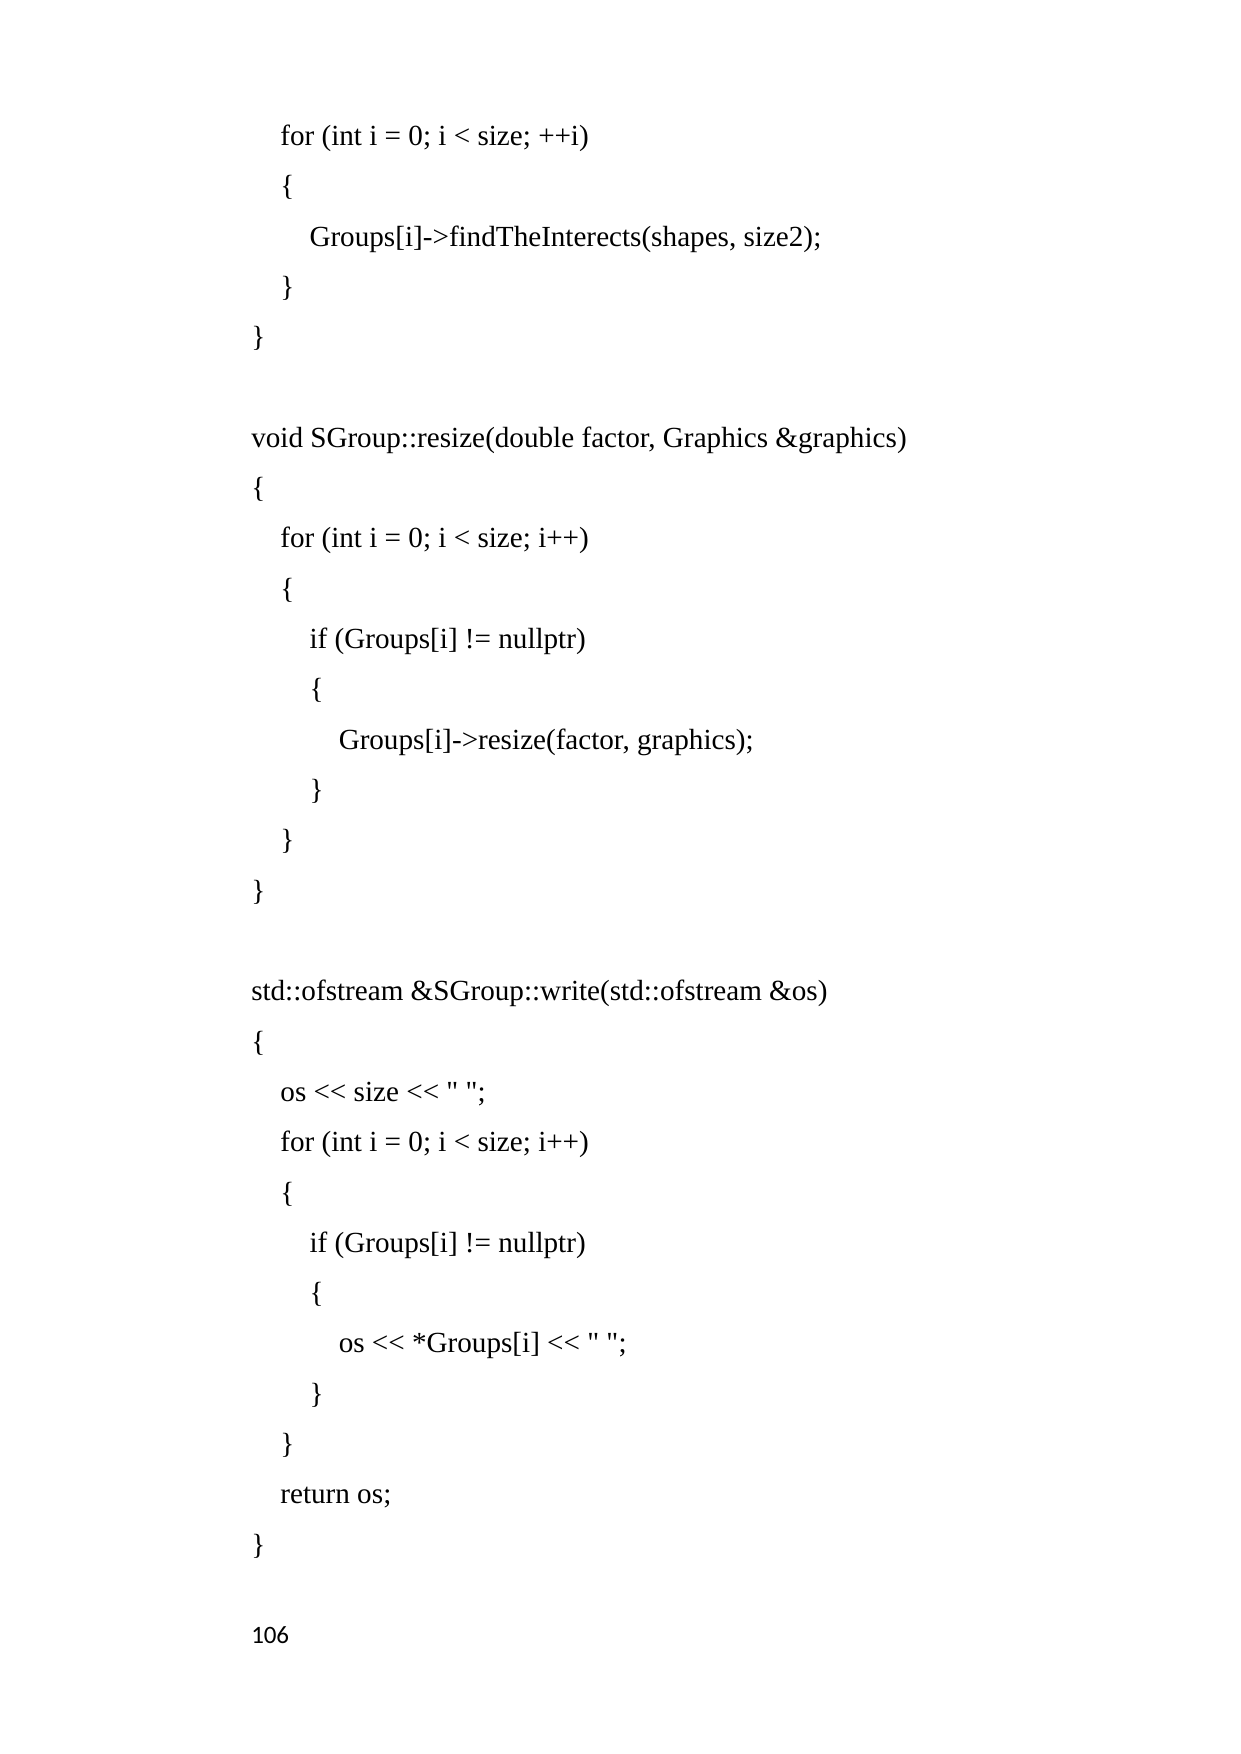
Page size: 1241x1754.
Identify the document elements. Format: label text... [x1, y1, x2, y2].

text { [177, 1275, 1181, 1309]
text } [177, 873, 1181, 906]
text for (int i = 0; i < size; i++) [177, 1124, 1181, 1158]
text for (int i = 0; i < size; i++) [177, 521, 1181, 554]
text { [177, 1175, 1181, 1208]
text os << *Groups[i] << " "; [177, 1326, 1181, 1359]
text for (int i = 0; i < size; ++i) [177, 118, 1181, 152]
text Groups[i]->resize(factor, graphics); [177, 722, 1181, 755]
text { [177, 571, 1181, 604]
text { [177, 1024, 1181, 1057]
text } [177, 1527, 1181, 1560]
text std::ofstream &SGroup::write(std::ofstream &os) [177, 973, 1181, 1007]
text } [177, 269, 1181, 303]
text void SGroup::resize(double factor, Graphics &graphics) [177, 420, 1181, 453]
text return os; [177, 1477, 1181, 1510]
text { [177, 168, 1181, 202]
text os << size << " "; [177, 1074, 1181, 1108]
text } [177, 1376, 1181, 1409]
text { [177, 672, 1181, 705]
text } [177, 319, 1181, 353]
text if (Groups[i] != nullptr) [177, 621, 1181, 655]
text } [177, 822, 1181, 856]
text if (Groups[i] != nullptr) [177, 1225, 1181, 1258]
text { [177, 470, 1181, 504]
text } [177, 1426, 1181, 1460]
text Groups[i]->findTheInterects(shapes, size2); [177, 219, 1181, 252]
text } [177, 772, 1181, 806]
